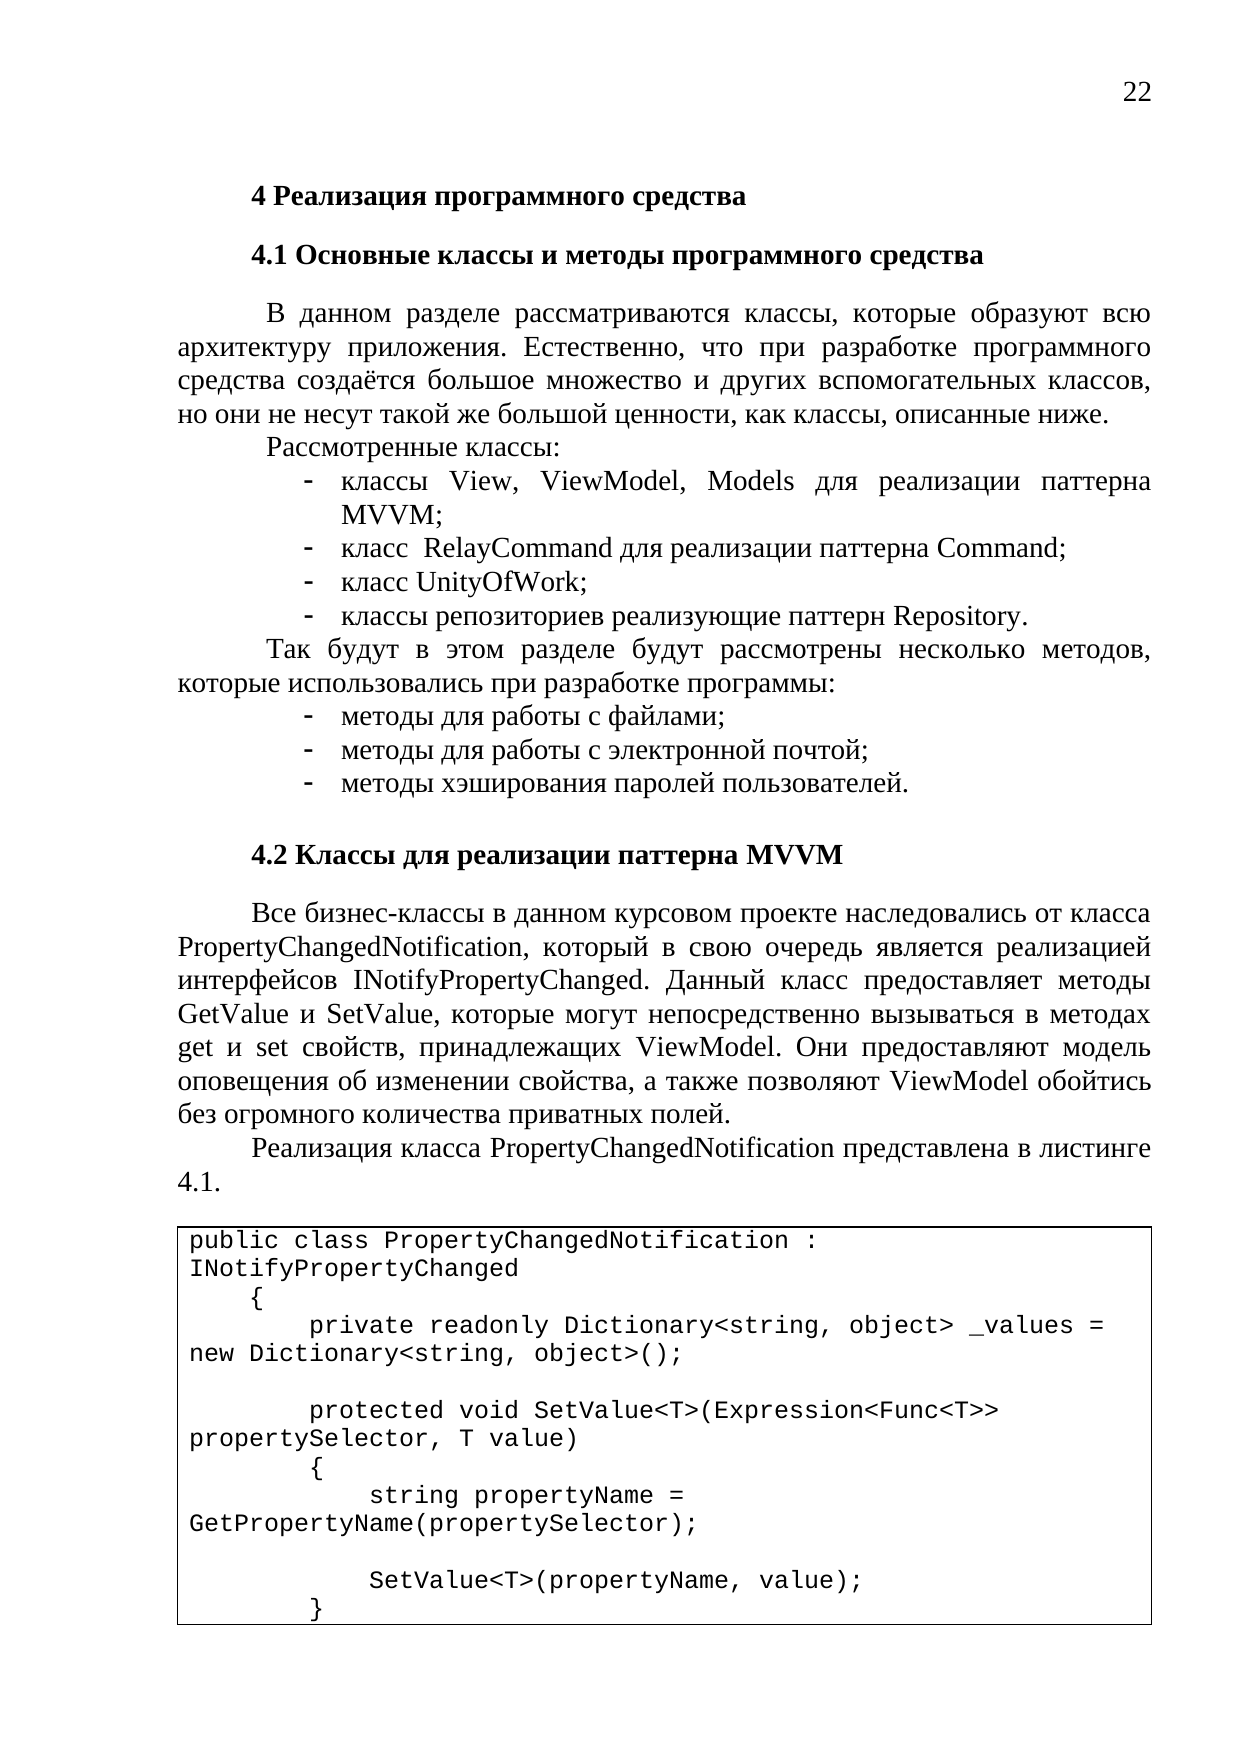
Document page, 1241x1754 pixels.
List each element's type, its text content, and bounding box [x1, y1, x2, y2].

subtitle 4.2 Классы для реализации паттерна MVVM [251, 837, 1152, 870]
list методы для работы с электронной почтой; [303, 732, 1152, 766]
text Так будут в этом разделе будут рассмотрены несколько методов, которые использовались при разработке программы: [177, 631, 1152, 698]
list класс UnityOfWork; [303, 564, 1152, 598]
text Рассмотренные классы: [177, 429, 1152, 463]
list класс RelayCommand для реализации паттерна Command; [303, 530, 1152, 564]
list классы репозиториев реализующие паттерн Repository. [303, 598, 1152, 631]
subtitle 4.1 Основные классы и методы программного средства [177, 237, 1152, 270]
list методы хэширования паролей пользователей. [303, 766, 1152, 799]
text В данном разделе рассматриваются классы, которые образуют всю архитектуру приложения. Естественно, что при разработке программного средства создаётся большое множество и других вспомогательных классов, но они не несут такой же большой ценности, как классы, описанные ниже. [177, 295, 1152, 429]
subtitle 4 Реализация программного средства [177, 178, 1152, 212]
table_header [178, 1228, 1151, 1624]
list методы для работы с файлами; [303, 698, 1152, 732]
list классы View, ViewModel, Models для реализации паттерна MVVM; [303, 463, 1152, 530]
text Реализация класса PropertyChangedNotification представлена в листинге 4.1. [177, 1130, 1152, 1197]
text Все бизнес-классы в данном курсовом проекте наследовались от класса PropertyChangedNotification, который в свою очередь является реализацией интерфейсов INotifyPropertyChanged. Данный класс предоставляет методы GetValue и SetValue, которые могут непосредственно вызываться в методах get и set свойств, принадлежащих ViewModel. Они предоставляют модель оповещения об изменении свойства, а также позволяют ViewModel обойтись без огромного количества приватных полей. [177, 895, 1152, 1130]
